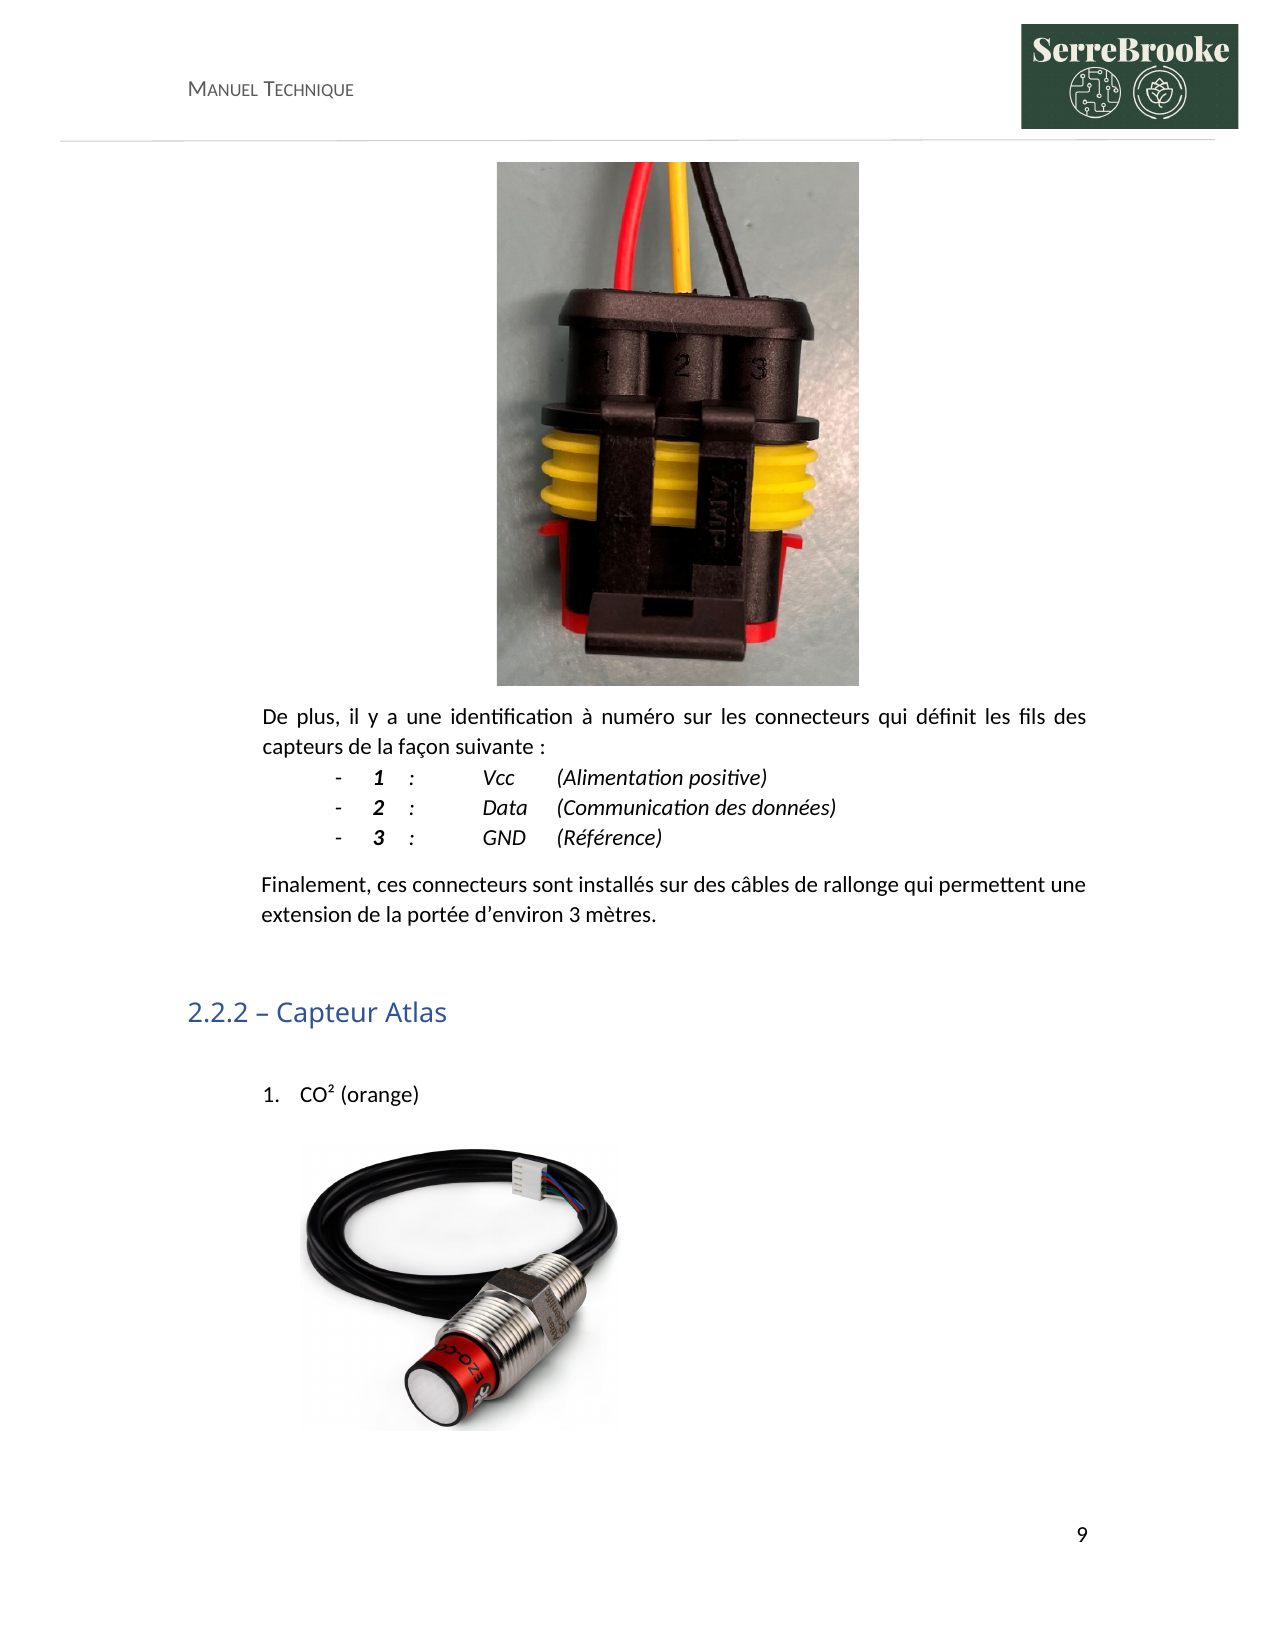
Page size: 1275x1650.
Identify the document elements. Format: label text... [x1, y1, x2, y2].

subtitle 2.2.2 – Capteur Atlas [187, 994, 1087, 1031]
picture [496, 162, 859, 686]
list 1 : Vcc (Alimentation positive) [335, 763, 1087, 791]
list 3 : GND (Référence) [335, 823, 1087, 851]
picture [300, 1141, 622, 1431]
list De plus, il y a une identification à numéro sur les connecteurs qui définit les fils des capteurs de la façon suivante : [262, 702, 1087, 761]
picture [1021, 24, 1239, 129]
list CO² (orange) [262, 1081, 1087, 1109]
text Finalement, ces connecteurs sont installés sur des câbles de rallonge qui permettent une extension de la portée d’environ 3 mètres. [261, 870, 1087, 928]
list 2 : Data (Communication des données) [335, 793, 1087, 821]
